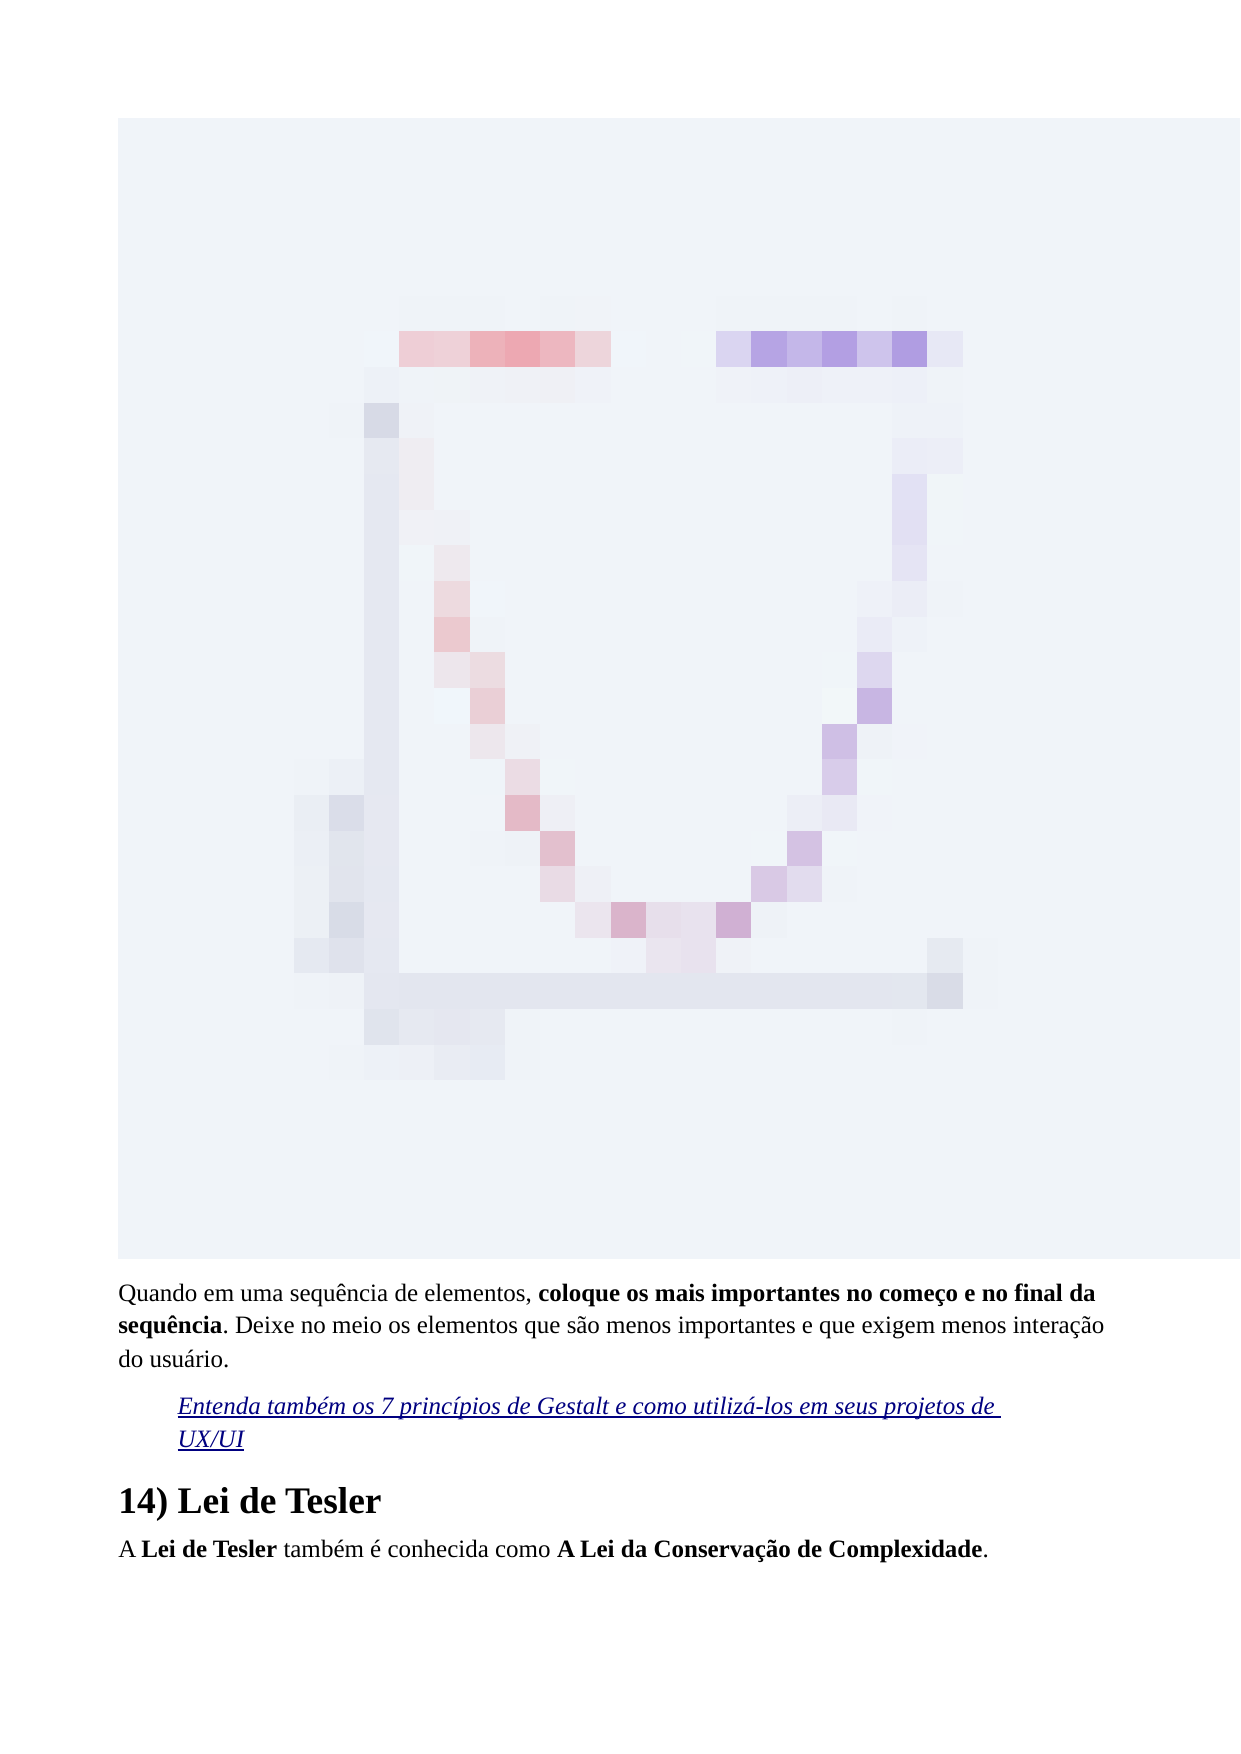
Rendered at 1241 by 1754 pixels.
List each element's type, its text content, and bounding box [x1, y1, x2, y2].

text Entenda também os 7 princípios de Gestalt e como utilizá-los em seus projetos de UX/UI [177, 1391, 1063, 1453]
subtitle 14) Lei de Tesler [118, 1478, 1122, 1521]
text Quando em uma sequência de elementos, coloque os mais importantes no começo e no final da sequência. Deixe no meio os elementos que são menos importantes e que exigem menos interação do usuário. [118, 1278, 1122, 1372]
picture [118, 118, 1241, 1259]
text A Lei de Tesler também é conhecida como A Lei da Conservação de Complexidade. [118, 1534, 1122, 1562]
